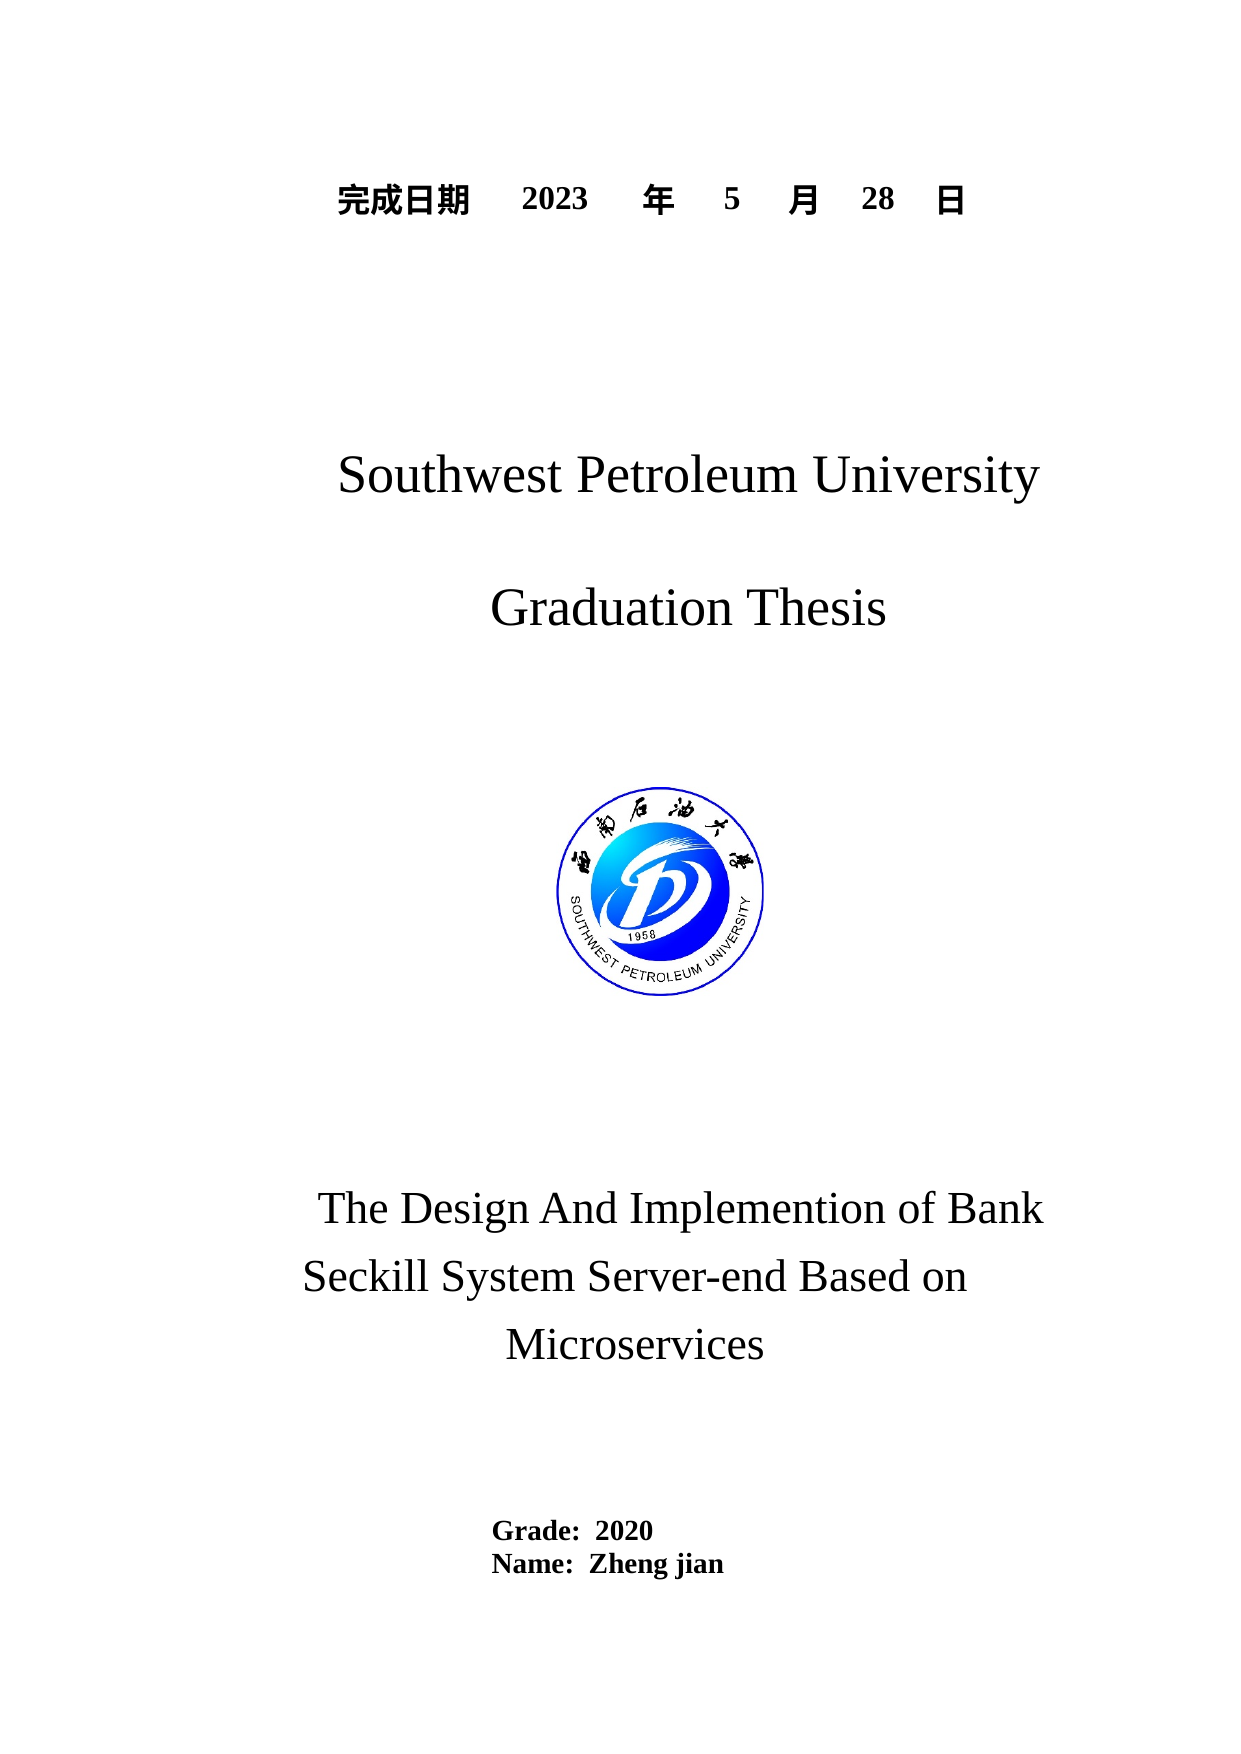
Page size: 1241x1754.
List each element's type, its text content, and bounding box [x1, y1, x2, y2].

table_header 年 [622, 164, 695, 238]
text Grade: 2020 [477, 1512, 1092, 1546]
text Name: Zheng jian [477, 1546, 1092, 1580]
text Southwest Petroleum University [177, 439, 1092, 507]
text The Design And Implemention of Bank Seckill System Server-end Based on Microservices [177, 1173, 1092, 1377]
table_header 月 [768, 164, 841, 238]
table_header 2023 [487, 164, 622, 238]
text Graduation Thesis [177, 572, 1092, 640]
picture [556, 787, 764, 996]
table_header 5 [695, 164, 768, 238]
table_header 完成日期 [320, 164, 487, 238]
table_header 日 [915, 164, 987, 238]
table_header 28 [841, 164, 914, 238]
